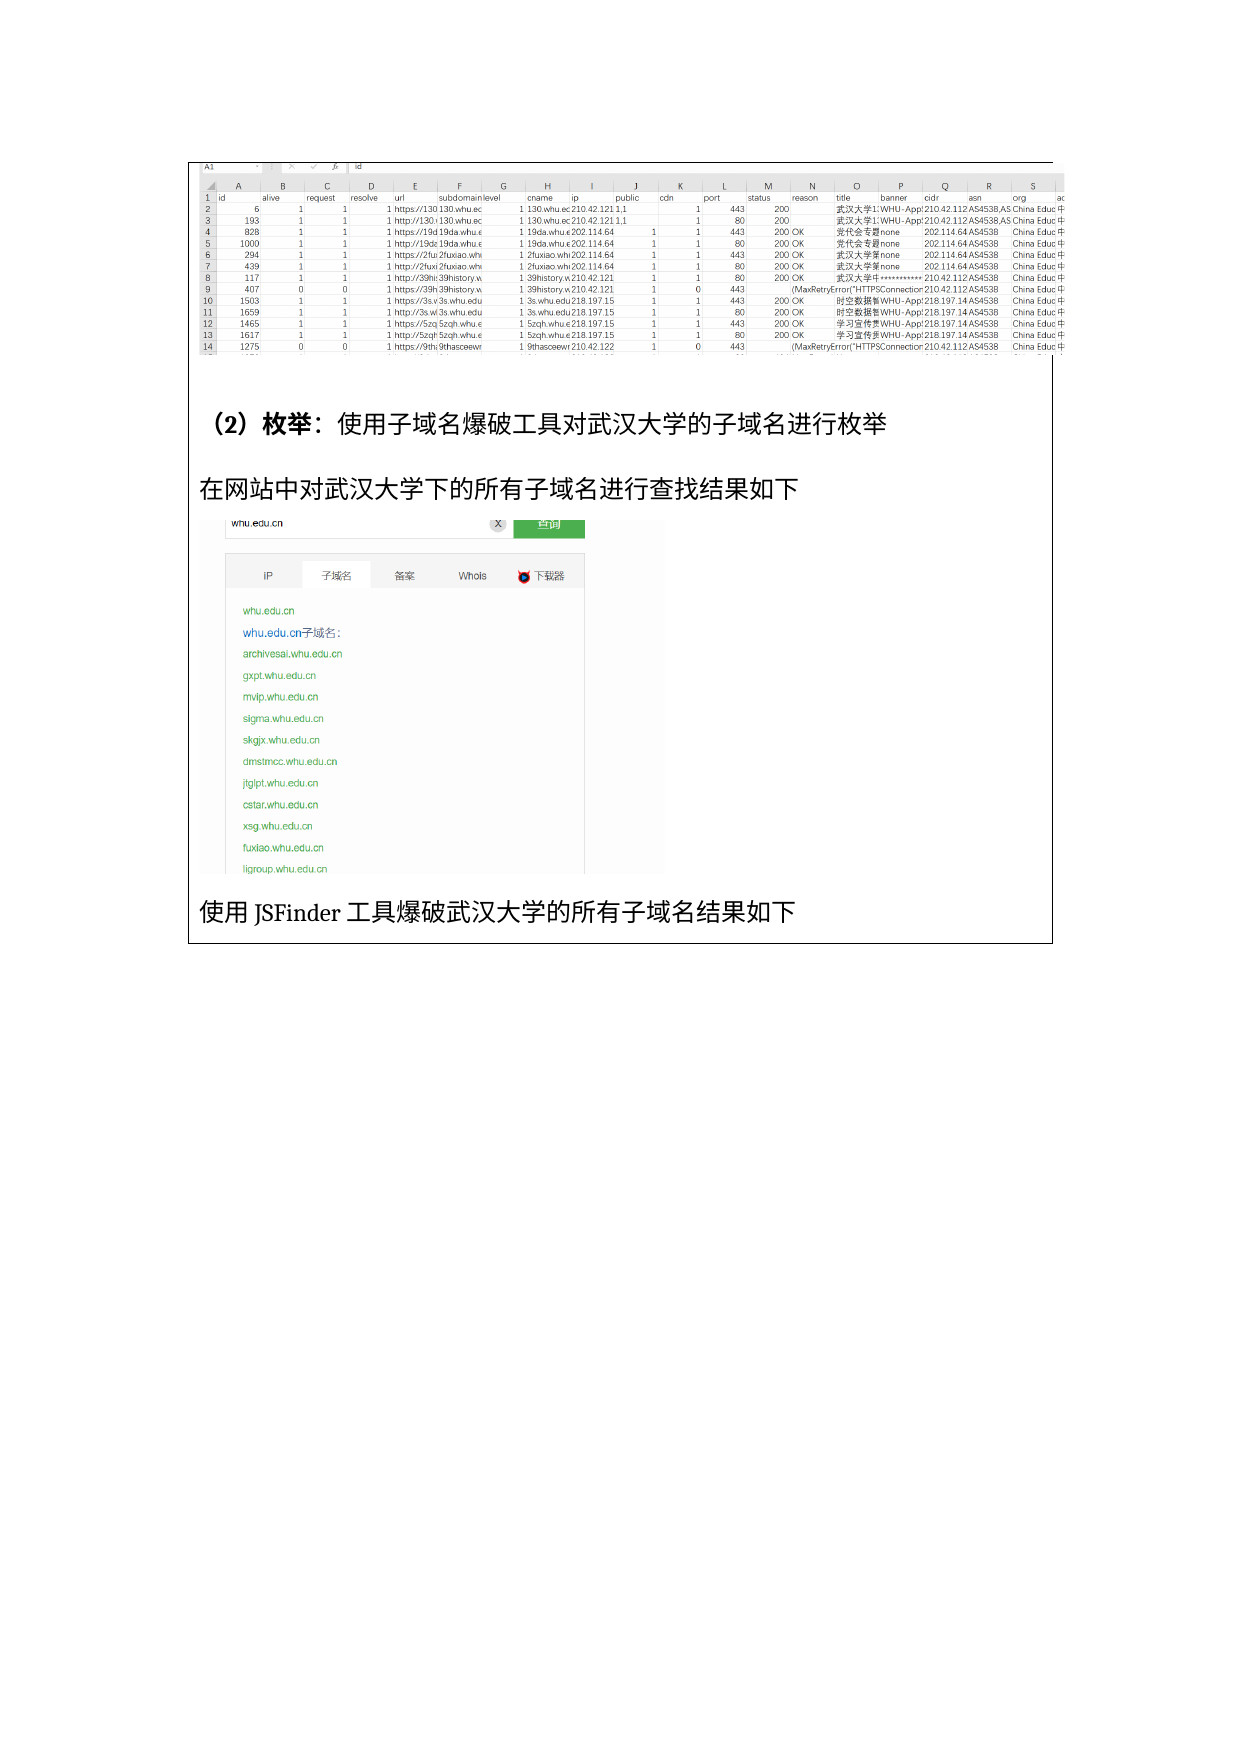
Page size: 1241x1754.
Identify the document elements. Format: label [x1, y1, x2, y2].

picture [199, 520, 665, 874]
picture [199, 163, 1065, 355]
table_cell [189, 163, 1052, 943]
